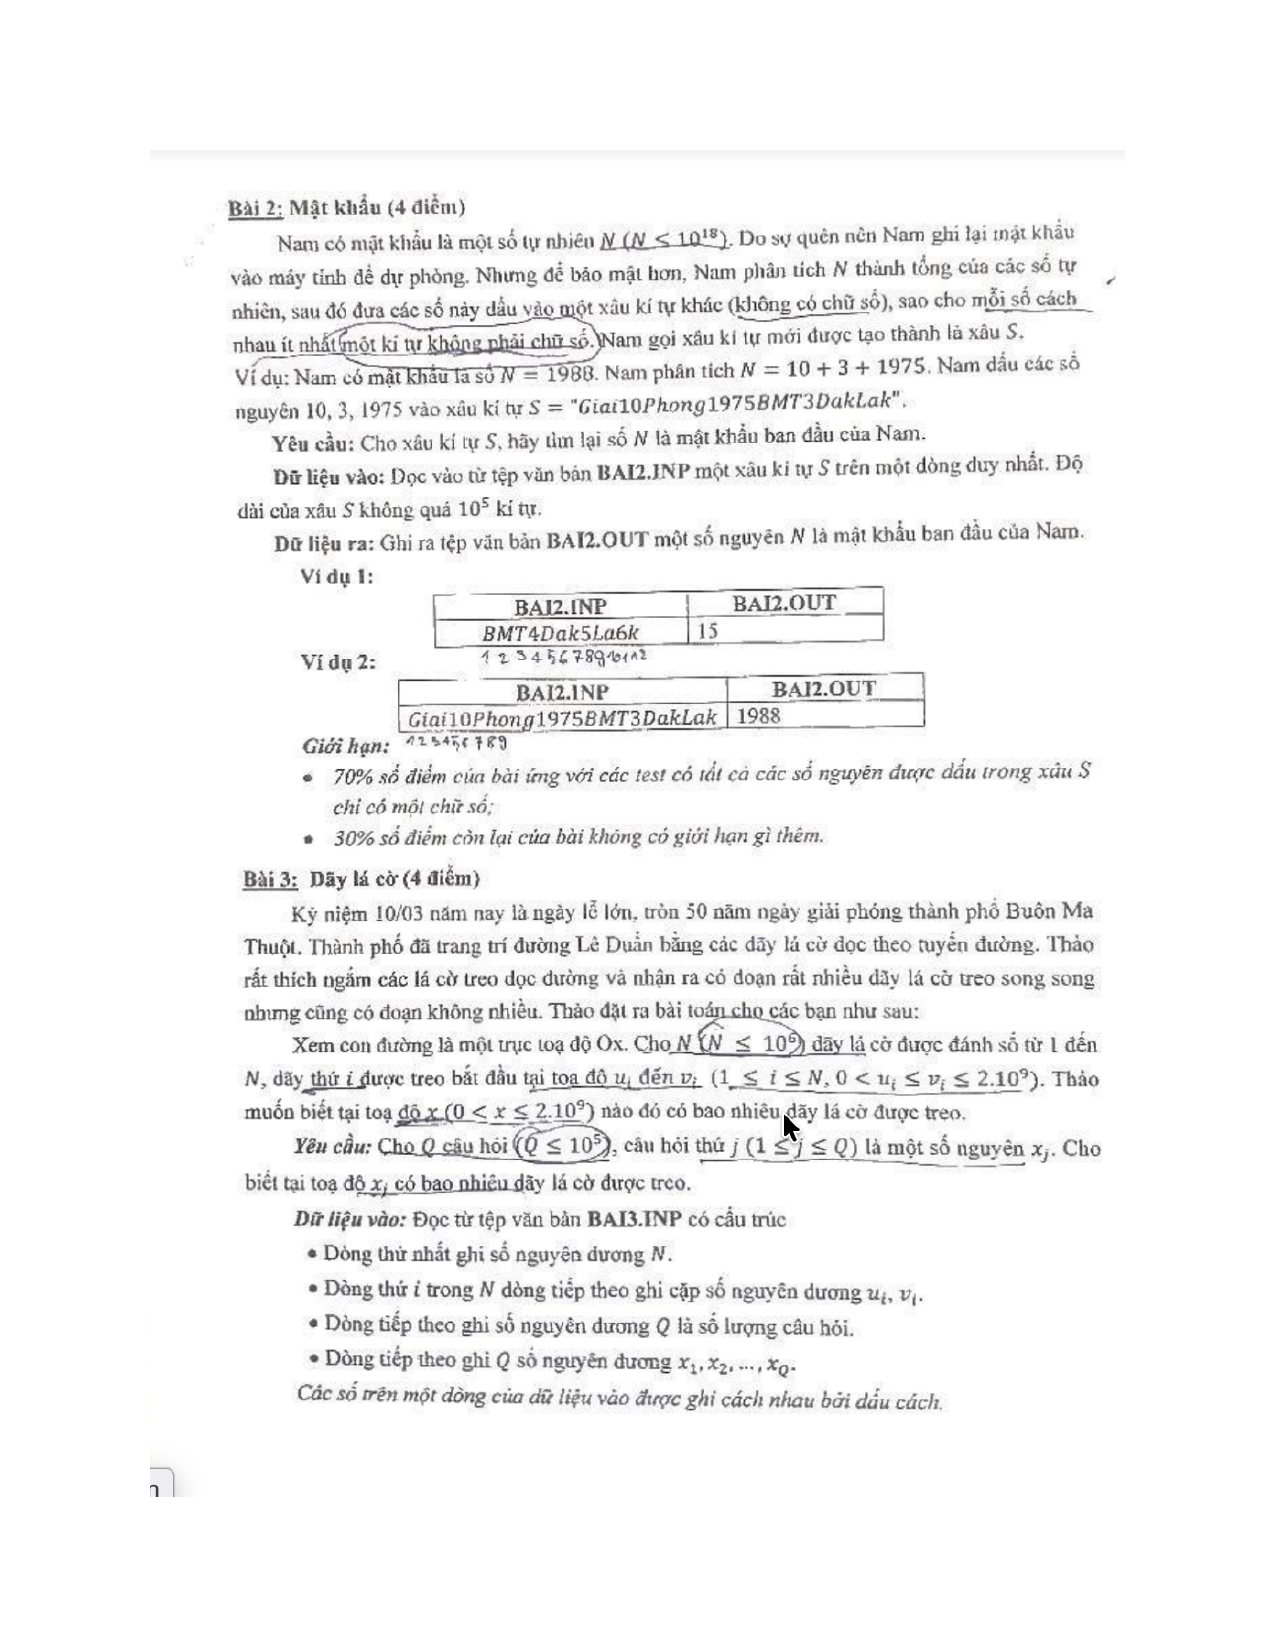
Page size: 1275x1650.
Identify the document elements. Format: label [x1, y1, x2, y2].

picture [150, 150, 1125, 1497]
